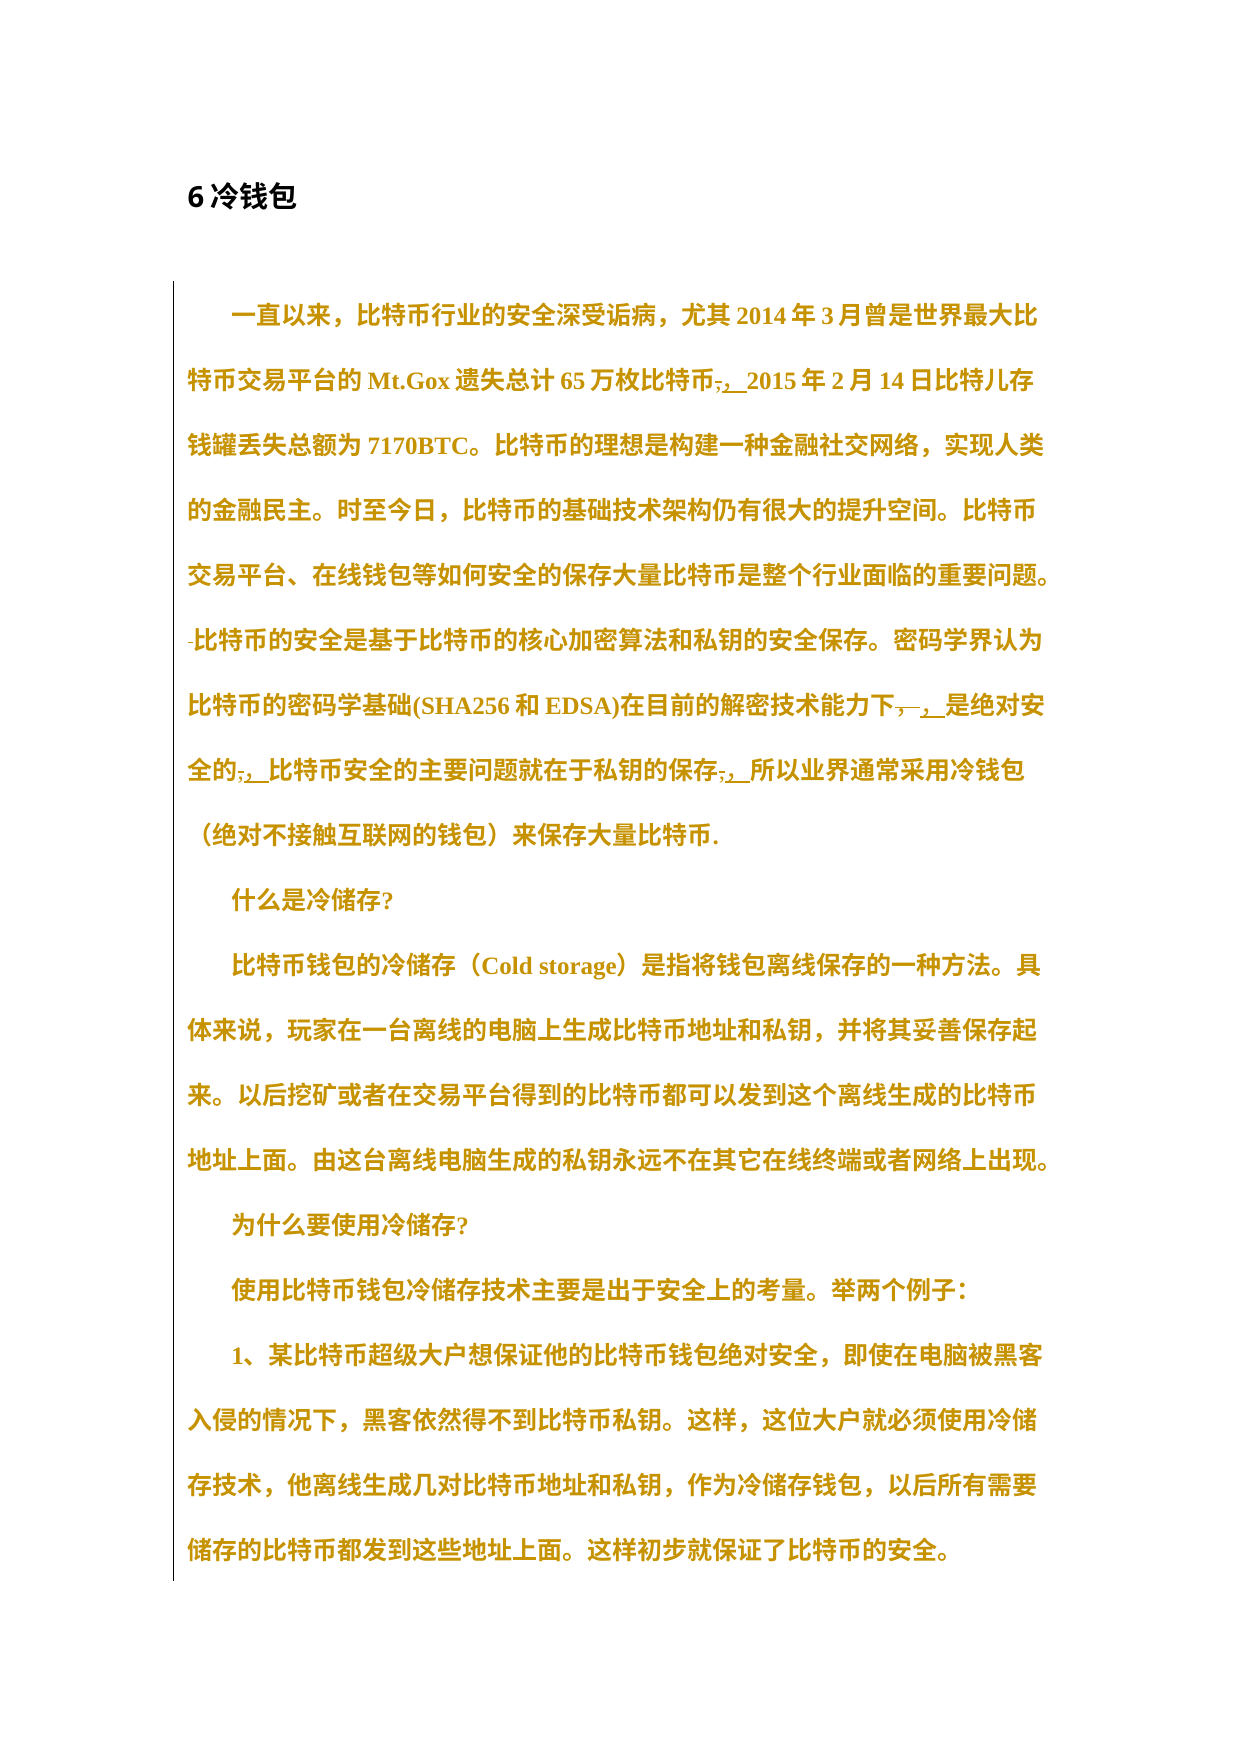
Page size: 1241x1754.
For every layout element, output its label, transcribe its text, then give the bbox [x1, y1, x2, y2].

text 什么是冷储存? [187, 866, 1053, 931]
text 1、某比特币超级大户想保证他的比特币钱包绝对安全，即使在电脑被黑客入侵的情况下，黑客依然得不到比特币私钥。这样，这位大户就必须使用冷储存技术，他离线生成几对比特币地址和私钥，作为冷储存钱包，以后所有需要储存的比特币都发到这些地址上面。这样初步就保证了比特币的安全。 [187, 1321, 1053, 1581]
text 使用比特币钱包冷储存技术主要是出于安全上的考量。举两个例子： [187, 1256, 1053, 1321]
text 为什么要使用冷储存? [187, 1191, 1053, 1256]
text 比特币钱包的冷储存（Cold storage）是指将钱包离线保存的一种方法。具体来说，玩家在一台离线的电脑上生成比特币地址和私钥，并将其妥善保存起来。以后挖矿或者在交易平台得到的比特币都可以发到这个离线生成的比特币地址上面。由这台离线电脑生成的私钥永远不在其它在线终端或者网络上出现。 [187, 931, 1053, 1191]
subtitle 6冷钱包 [187, 162, 1053, 227]
text 一直以来，比特币行业的安全深受诟病，尤其2014年3月曾是世界最大比特币交易平台的Mt.Gox遗失总计65万枚比特币2015年2月14日比特儿存钱罐丢失总额为7170BTC。比特币的理想是构建一种金融社交网络，实现人类的金融民主。时至今日，比特币的基础技术架构仍有很大的提升空间。比特币交易平台、在线钱包等如何安全的保存大量比特币是整个行业面临的重要问题。比特币的安全是基于比特币的核心加密算法和私钥的安全保存。密码学界认为比特币的密码学基础(SHA256和EDSA)在目前的解密技术能力下是绝对安全的比特币安全的主要问题就在于私钥的保存所以业界通常采用冷钱包（绝对不接触互联网的钱包）来保存大量比特币. [187, 281, 1053, 866]
